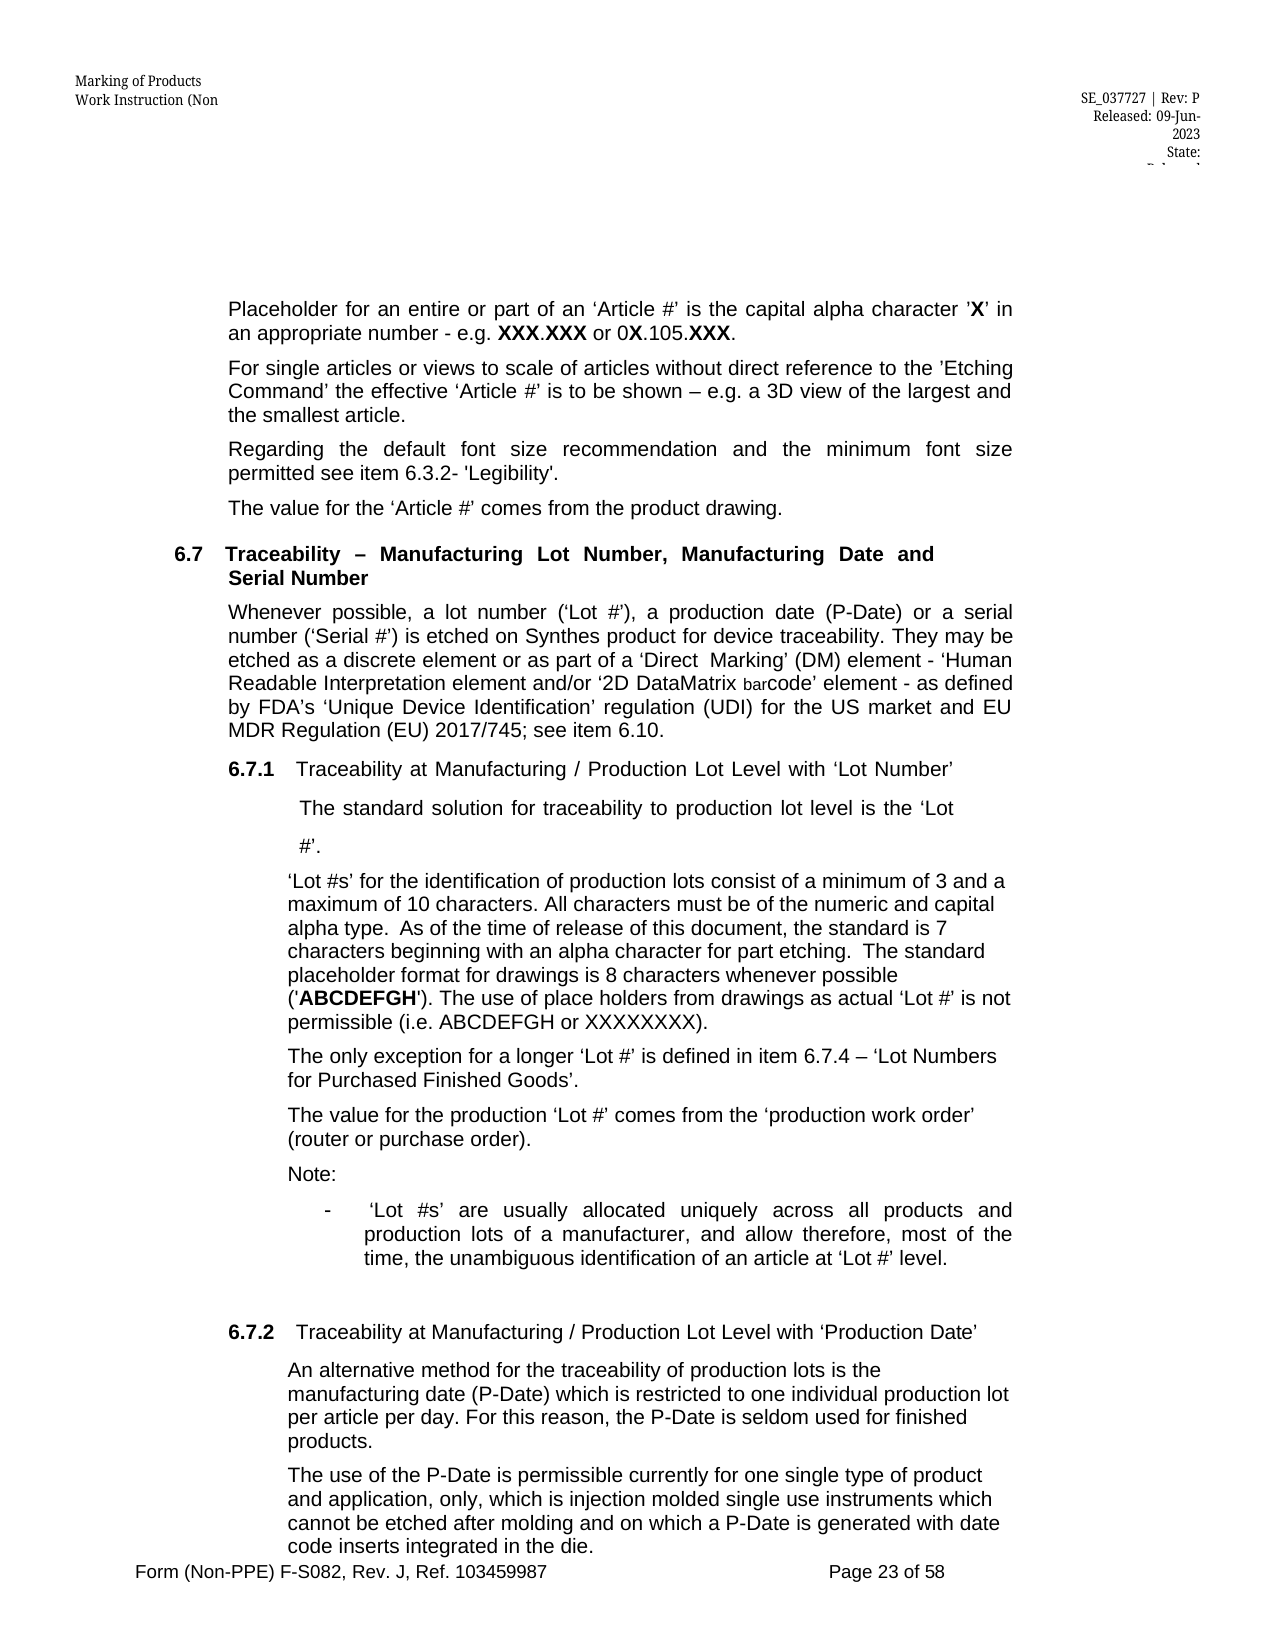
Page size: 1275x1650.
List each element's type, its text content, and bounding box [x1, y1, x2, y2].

text Whenever possible, a lot number (‘Lot #’), a production date (P-Date) or a serial number (‘Serial #’) is etched on Synthes product for device traceability. They may be etched as a discrete element or as part of a ‘Direct Marking’ (DM) element - ‘Human Readable Interpretation element and/or ‘2D DataMatrix barcode’ element - as defined by FDA’s ‘Unique Device Identification’ regulation (UDI) for the US market and EU MDR Regulation (EU) 2017/745; see item 6.10. [228, 601, 1013, 742]
text Placeholder for an entire or part of an ‘Article #’ is the capital alpha character ’X’ in an appropriate number - e.g. XXX.XXX or 0X.105.XXX. [228, 298, 1013, 344]
text maximum of 10 characters. All characters must be of the numeric and capital alpha type. As of the time of release of this document, the standard is 7 characters beginning with an alpha character for part etching. The standard placeholder format for drawings is 8 characters whenever possible ('ABCDEFGH'). The use of place holders from drawings as actual ‘Lot #’ is not permissible (i.e. ABCDEFGH or XXXXXXXX). [287, 892, 1013, 1034]
text The value for the production ‘Lot #’ comes from the ‘production work order’ (router or purchase order). [287, 1103, 1013, 1151]
text Note: [287, 1162, 1162, 1186]
text Regarding the default font size recommendation and the minimum font size permitted see item 6.3.2- 'Legibility'. [228, 438, 1013, 485]
text - ‘Lot #s’ are usually allocated uniquely across all products and production lots of a manufacturer, and allow therefore, most of the time, the unambiguous identification of an article at ‘Lot #’ level. [324, 1198, 1013, 1270]
text ‘Lot #s’ for the identification of production lots consist of a minimum of 3 and a [287, 872, 1162, 892]
text The use of the P-Date is permissible currently for one single type of product and application, only, which is injection molded single use instruments which cannot be etched after molding and on which a P-Date is generated with date code inserts integrated in the die. [287, 1464, 1013, 1558]
text The only exception for a longer ‘Lot #’ is defined in item 6.7.4 – ‘Lot Numbers for Purchased Finished Goods’. [287, 1045, 998, 1092]
text The value for the ‘Article #’ comes from the product drawing. [228, 496, 1162, 520]
list Traceability at Manufacturing / Production Lot Level with ‘Lot Number’ The standard solution for traceability to production lot level is the ‘Lot #’. [228, 757, 954, 858]
subtitle Traceability – Manufacturing Lot Number, Manufacturing Date and Serial Number [174, 542, 935, 590]
text For single articles or views to scale of articles without direct reference to the ’Etching Command’ the effective ‘Article #’ is to be shown – e.g. a 3D view of the largest and the smallest article. [228, 356, 1013, 427]
list Traceability at Manufacturing / Production Lot Level with ‘Production Date’ [228, 1320, 1162, 1344]
text An alternative method for the traceability of production lots is the manufacturing date (P-Date) which is restricted to one individual production lot per article per day. For this reason, the P-Date is seldom used for finished products. [287, 1359, 1013, 1453]
